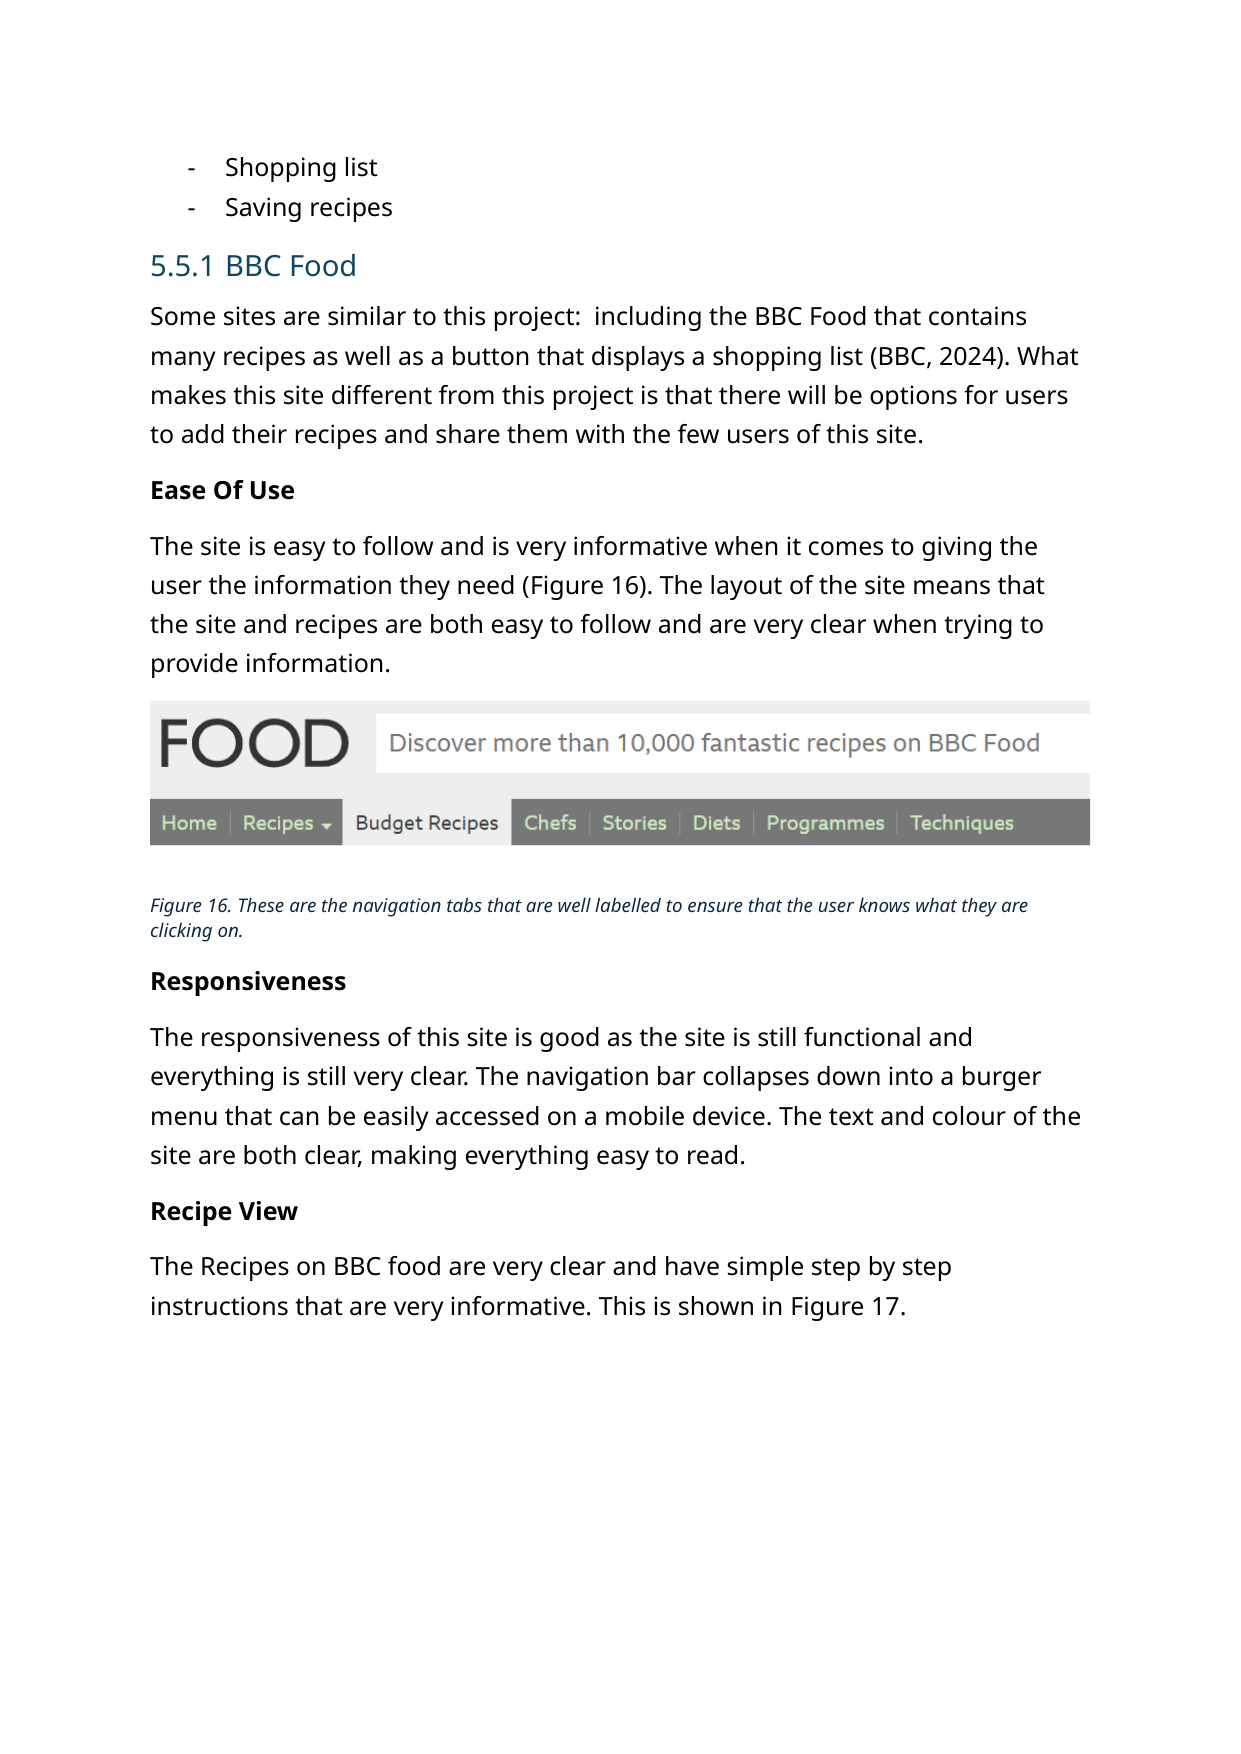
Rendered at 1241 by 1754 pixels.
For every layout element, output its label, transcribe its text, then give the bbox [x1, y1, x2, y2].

text Responsiveness [150, 964, 1090, 998]
text The responsiveness of this site is good as the site is still functional and everything is still very clear. The navigation bar collapses down into a burger menu that can be easily accessed on a mobile device. The text and colour of the site are both clear, making everything easy to read. [150, 1020, 1090, 1171]
text Some sites are similar to this project: including the BBC Food that contains many recipes as well as a button that displays a shopping list. What makes this site different from this project is that there will be options for users to add their recipes and share them with the few users of this site. [150, 299, 1090, 451]
picture [150, 701, 1091, 871]
text Figure 16. These are the navigation tabs that are well labelled to ensure that the user knows what they are clicking on. [150, 892, 1090, 943]
list Saving recipes [187, 189, 1090, 223]
text The site is easy to follow and is very informative when it comes to giving the user the information they need (Figure 16). The layout of the site means that the site and recipes are both easy to follow and are very clear when trying to provide information. [150, 528, 1090, 680]
subtitle BBC Food [150, 245, 1090, 285]
text Recipe View [150, 1193, 1090, 1227]
text Ease Of Use [150, 472, 1090, 506]
list Shopping list [187, 150, 1090, 184]
text The Recipes on BBC food are very clear and have simple step by step instructions that are very informative. This is shown in Figure 17. [150, 1249, 1090, 1322]
